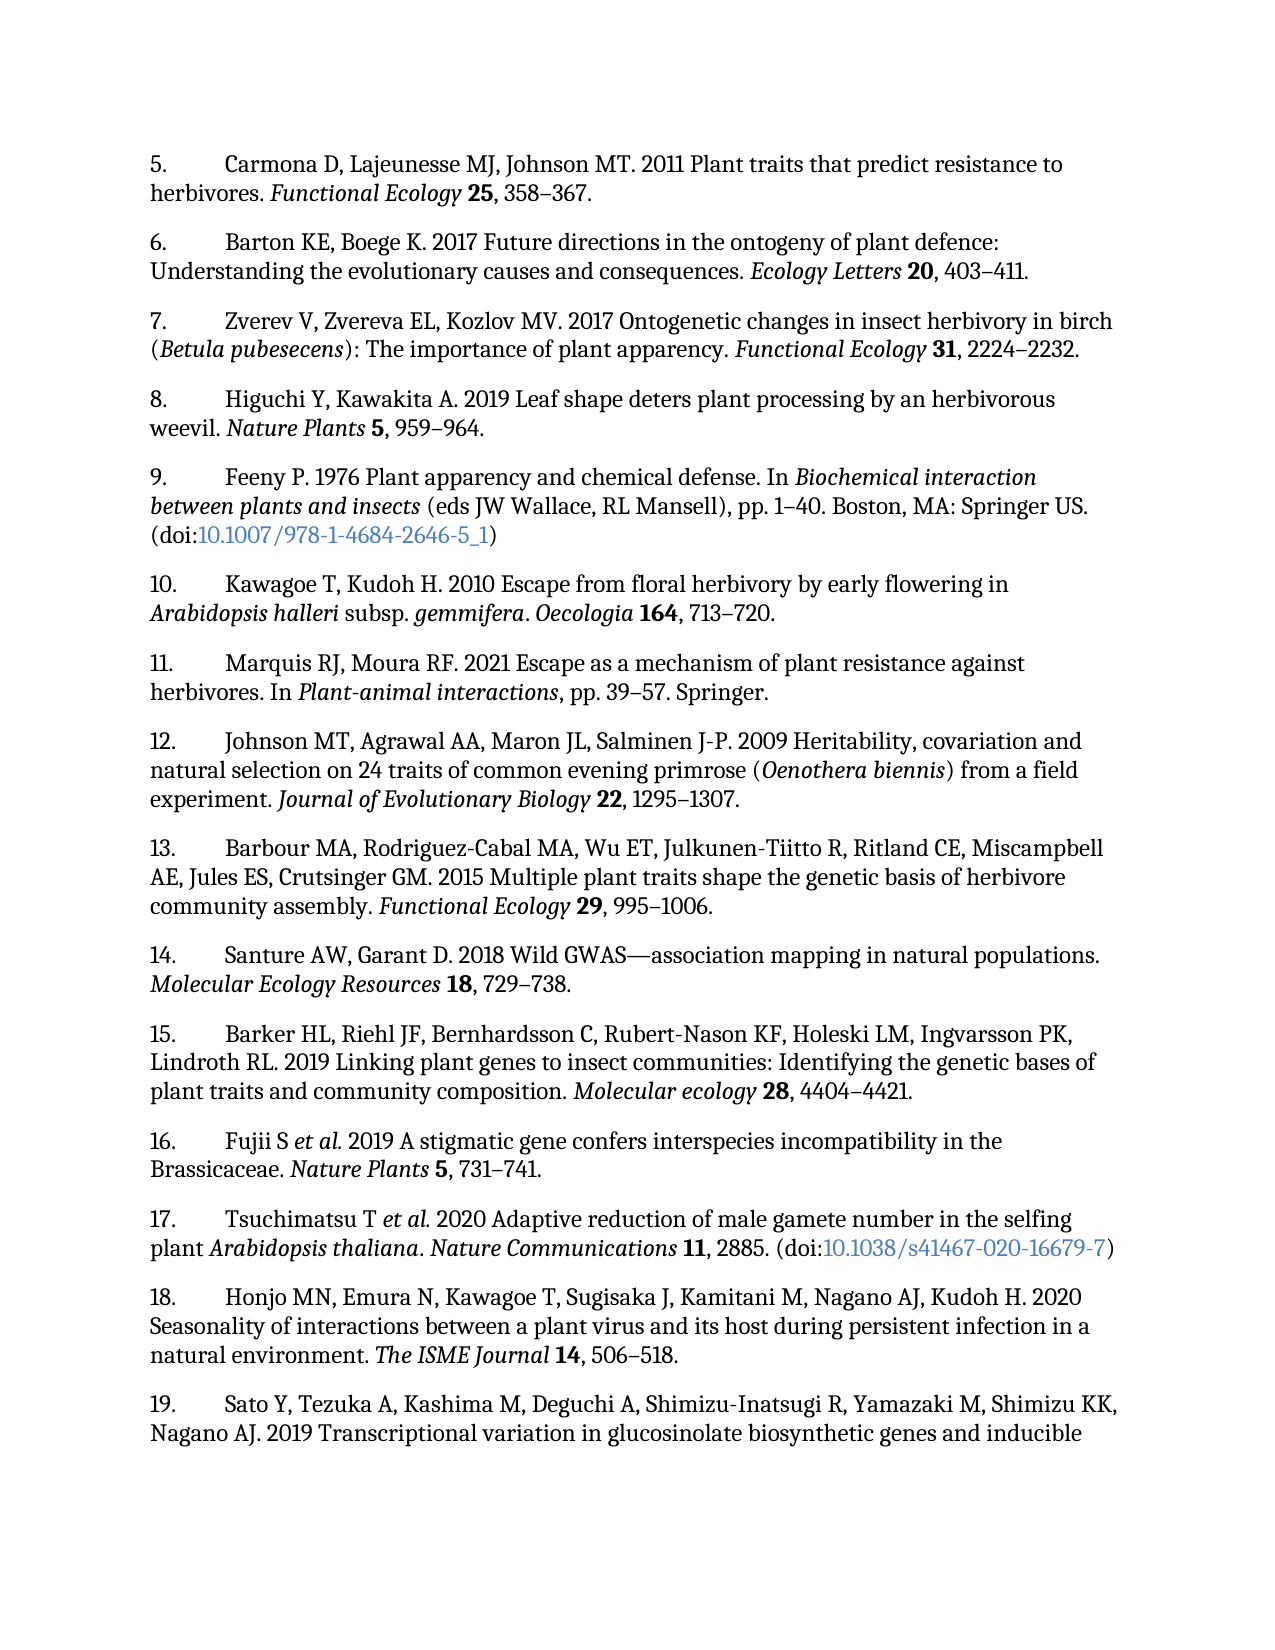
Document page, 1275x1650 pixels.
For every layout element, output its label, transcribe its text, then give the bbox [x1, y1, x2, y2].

text 16. Fujii S et al. 2019 A stigmatic gene confers interspecies incompatibility in the Brassicaceae. Nature Plants 5, 731–741. [150, 1127, 1125, 1184]
text 13. Barbour MA, Rodriguez-Cabal MA, Wu ET, Julkunen-Tiitto R, Ritland CE, Miscampbell AE, Jules ES, Crutsinger GM. 2015 Multiple plant traits shape the genetic basis of herbivore community assembly. Functional Ecology 29, 995–1006. [150, 834, 1125, 920]
text 18. Honjo MN, Emura N, Kawagoe T, Sugisaka J, Kamitani M, Nagano AJ, Kudoh H. 2020 Seasonality of interactions between a plant virus and its host during persistent infection in a natural environment. The ISME Journal 14, 506–518. [150, 1283, 1125, 1369]
text 7. Zverev V, Zvereva EL, Kozlov MV. 2017 Ontogenetic changes in insect herbivory in birch (Betula pubesecens): The importance of plant apparency. Functional Ecology 31, 2224–2232. [150, 307, 1125, 364]
text 6. Barton KE, Boege K. 2017 Future directions in the ontogeny of plant defence: Understanding the evolutionary causes and consequences. Ecology Letters 20, 403–411. [150, 228, 1125, 286]
text 10. Kawagoe T, Kudoh H. 2010 Escape from floral herbivory by early flowering in Arabidopsis halleri subsp. gemmifera. Oecologia 164, 713–720. [150, 570, 1125, 628]
text 14. Santure AW, Garant D. 2018 Wild GWAS—association mapping in natural populations. Molecular Ecology Resources 18, 729–738. [150, 941, 1125, 999]
text 12. Johnson MT, Agrawal AA, Maron JL, Salminen J-P. 2009 Heritability, covariation and natural selection on 24 traits of common evening primrose (Oenothera biennis) from a field experiment. Journal of Evolutionary Biology 22, 1295–1307. [150, 727, 1125, 813]
text 8. Higuchi Y, Kawakita A. 2019 Leaf shape deters plant processing by an herbivorous weevil. Nature Plants 5, 959–964. [150, 385, 1125, 442]
text 5. Carmona D, Lajeunesse MJ, Johnson MT. 2011 Plant traits that predict resistance to herbivores. Functional Ecology 25, 358–367. [150, 150, 1125, 207]
text 15. Barker HL, Riehl JF, Bernhardsson C, Rubert-Nason KF, Holeski LM, Ingvarsson PK, Lindroth RL. 2019 Linking plant genes to insect communities: Identifying the genetic bases of plant traits and community composition. Molecular ecology 28, 4404–4421. [150, 1019, 1125, 1106]
text 17. Tsuchimatsu T et al. 2020 Adaptive reduction of male gamete number in the selfing plant Arabidopsis thaliana. Nature Communications 11, 2885. (doi:10.1038/s41467-020-16679-7) [150, 1205, 1125, 1262]
text 9. Feeny P. 1976 Plant apparency and chemical defense. In Biochemical interaction between plants and insects (eds JW Wallace, RL Mansell), pp. 1–40. Boston, MA: Springer US. (doi:10.1007/978-1-4684-2646-5_1) [150, 463, 1125, 549]
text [150, 1390, 1125, 1448]
text 11. Marquis RJ, Moura RF. 2021 Escape as a mechanism of plant resistance against herbivores. In Plant-animal interactions, pp. 39–57. Springer. [150, 649, 1125, 706]
